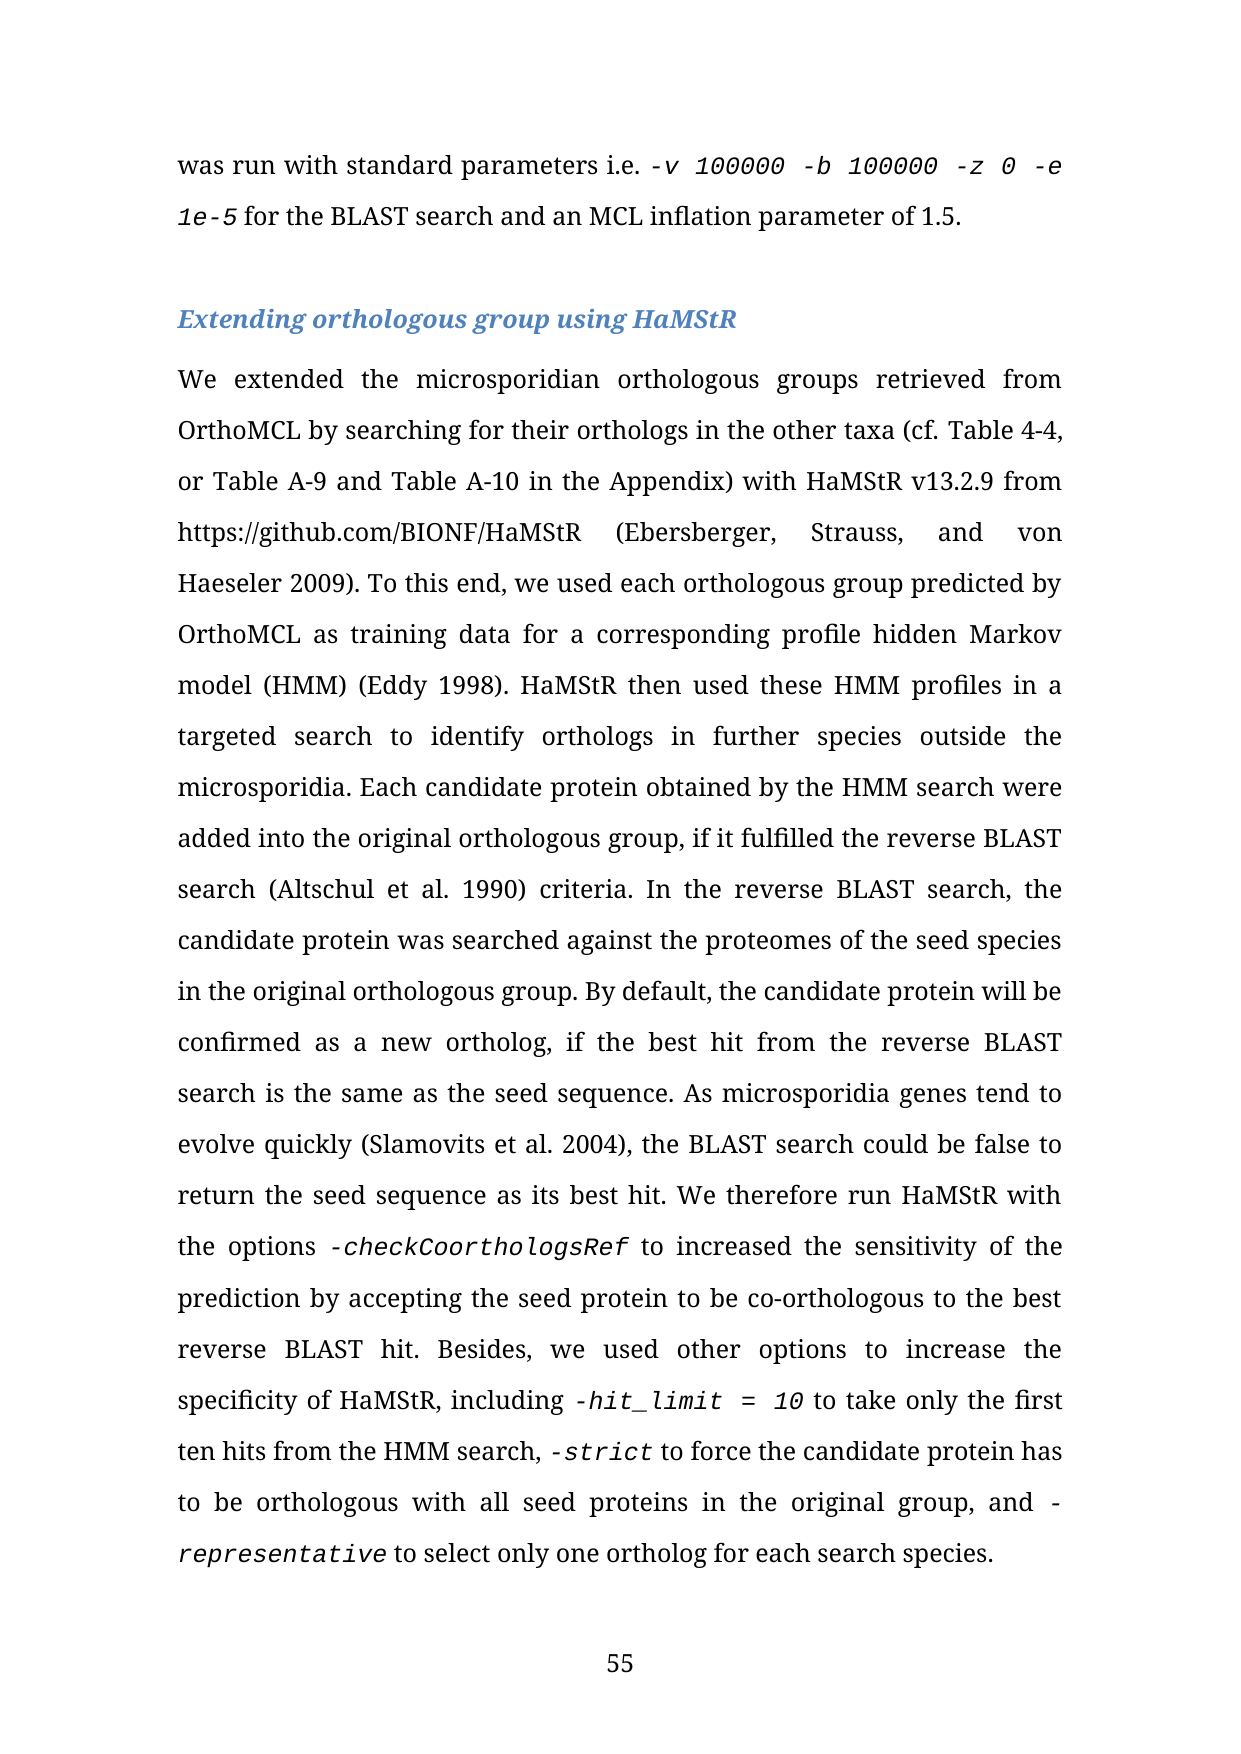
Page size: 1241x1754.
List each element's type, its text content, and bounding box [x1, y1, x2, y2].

text Extending orthologous group using HaMStR [177, 301, 1063, 335]
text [177, 148, 1063, 233]
